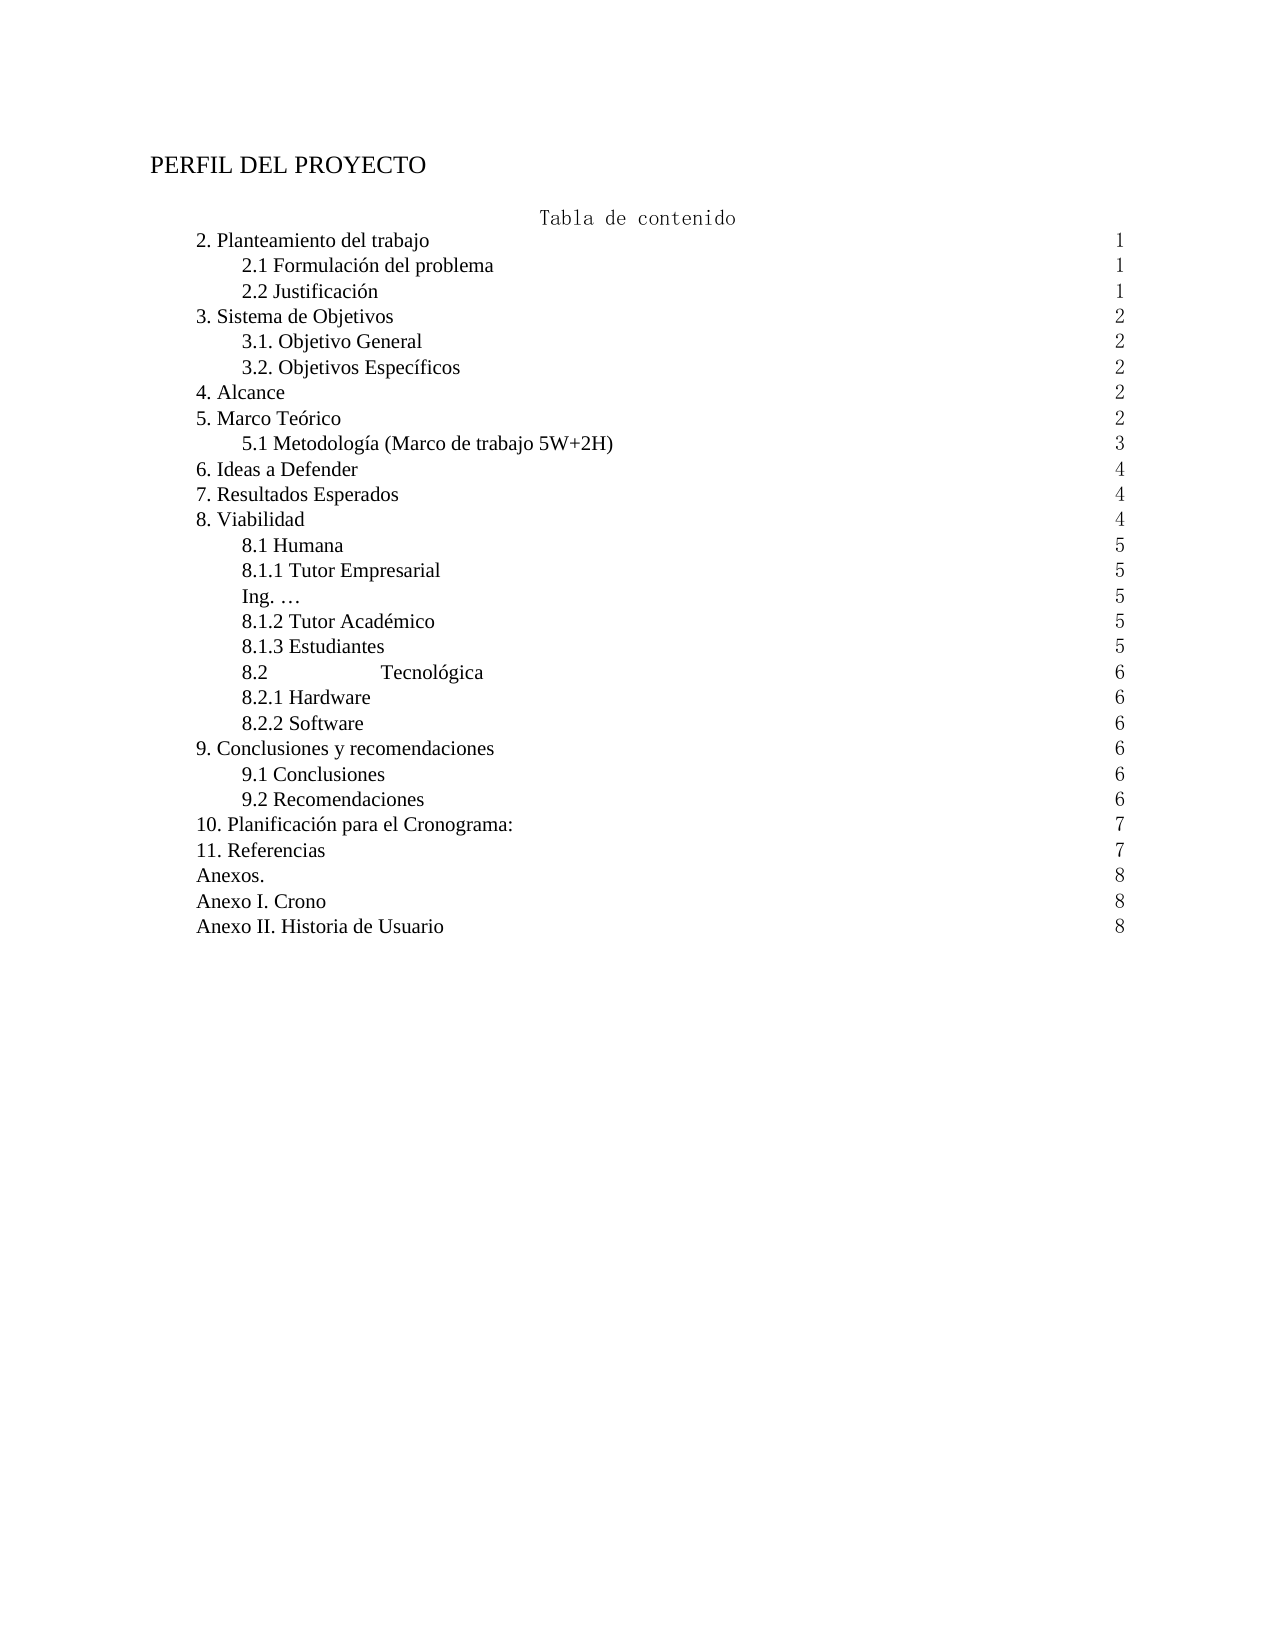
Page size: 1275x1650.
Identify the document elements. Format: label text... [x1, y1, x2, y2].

subtitle PERFIL DEL PROYECTO [150, 150, 1125, 179]
text Tabla de contenido [150, 204, 1125, 229]
